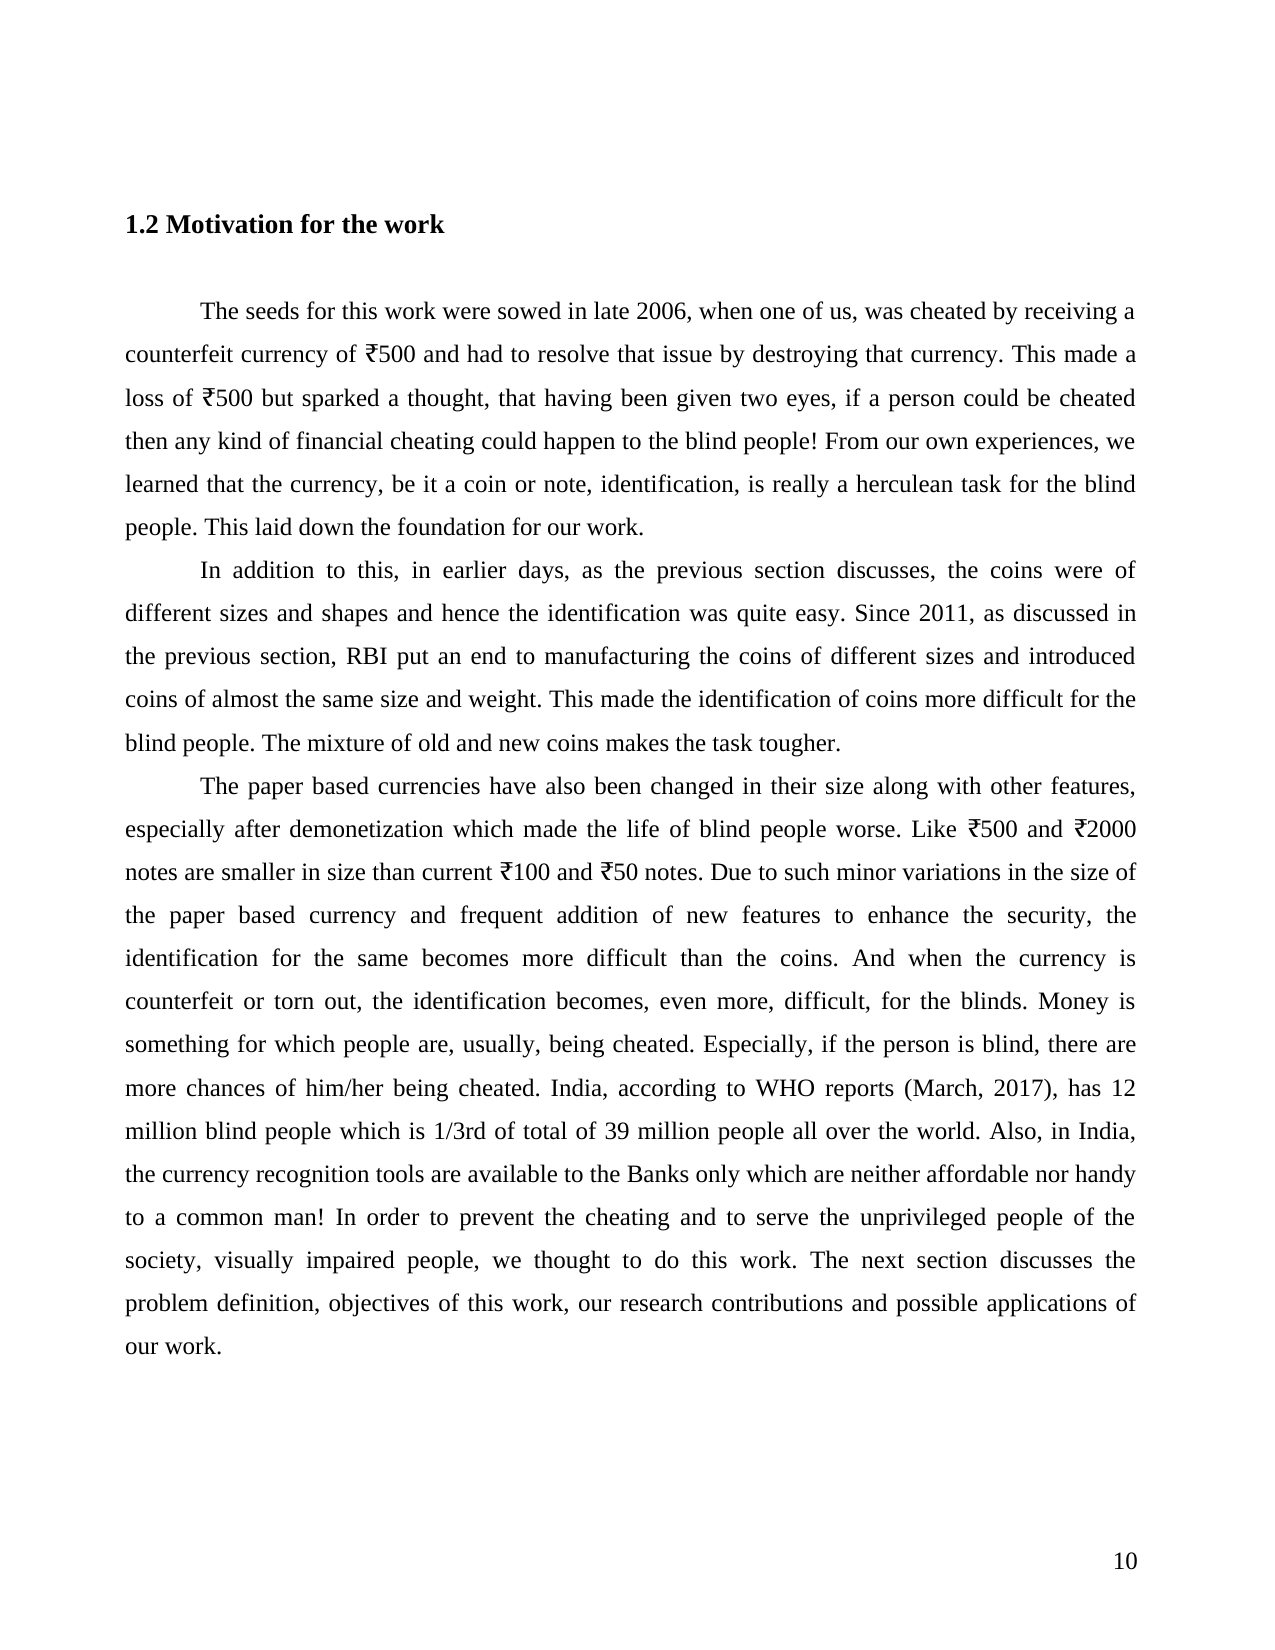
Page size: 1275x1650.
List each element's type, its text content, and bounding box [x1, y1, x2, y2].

text The seeds for this work were sowed in late 2006, when one of us, was cheated by receiving a counterfeit currency of ₹500 and had to resolve that issue by destroying that currency. This made a loss of ₹500 but sparked a thought, that having been given two eyes, if a person could be cheated then any kind of financial cheating could happen to the blind people! From our own experiences, we learned that the currency, be it a coin or note, identification, is really a herculean task for the blind people. This laid down the foundation for our work. [125, 296, 1137, 541]
text In addition to this, in earlier days, as the previous section discusses, the coins were of different sizes and shapes and hence the identification was quite easy. Since 2011, as discussed in the previous section, RBI put an end to manufacturing the coins of different sizes and introduced coins of almost the same size and weight. This made the identification of coins more difficult for the blind people. The mixture of old and new coins makes the task tougher. [125, 555, 1137, 756]
text The paper based currencies have also been changed in their size along with other features, especially after demonetization which made the life of blind people worse. Like ₹500 and ₹2000 notes are smaller in size than current ₹100 and ₹50 notes. Due to such minor variations in the size of the paper based currency and frequent addition of new features to enhance the security, the identification for the same becomes more difficult than the coins. And when the currency is counterfeit or torn out, the identification becomes, even more, difficult, for the blinds. Money is something for which people are, usually, being cheated. Especially, if the person is blind, there are more chances of him/her being cheated. India, according to WHO reports (March, 2017), has 12 million blind people which is 1/3rd of total of 39 million people all over the world. Also, in India, the currency recognition tools are available to the Banks only which are neither affordable nor handy to a common man! In order to prevent the cheating and to serve the unprivileged people of the society, visually impaired people, we thought to do this work. The next section discusses the problem definition, objectives of this work, our research contributions and possible applications of our work. [125, 771, 1137, 1360]
text 1.2 Motivation for the work [125, 208, 1137, 239]
